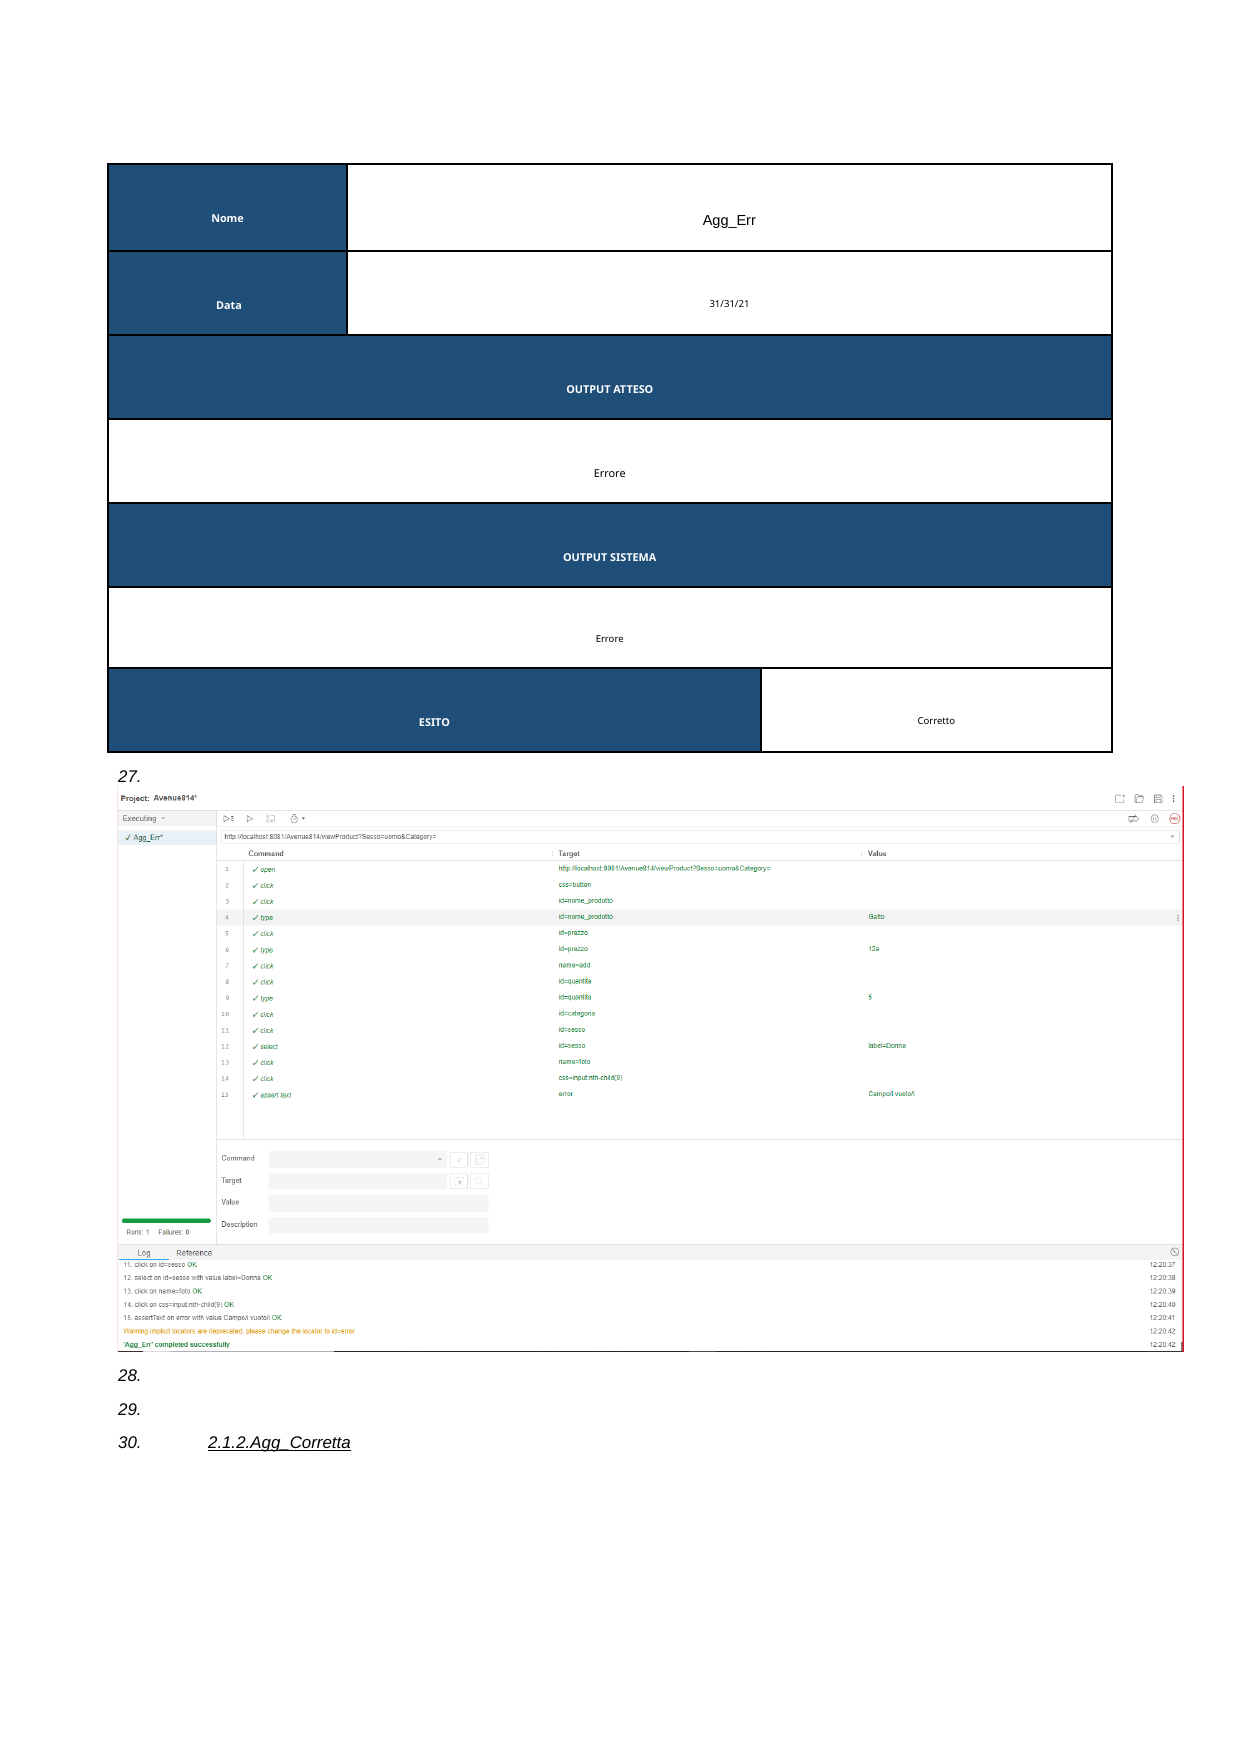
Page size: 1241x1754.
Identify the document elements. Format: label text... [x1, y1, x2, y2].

table_cell 31/31/21 [348, 252, 1111, 334]
picture [117, 786, 1184, 1352]
table_cell Errore [109, 588, 1111, 667]
table_cell Data [109, 252, 346, 334]
table_cell Errore [109, 420, 1111, 502]
table_header Nome [109, 165, 346, 250]
table_header Agg_Err [348, 165, 1111, 250]
subtitle 2.1.2.Agg_Corretta [118, 1419, 1122, 1452]
table_cell ESITO [109, 669, 760, 751]
table_cell Corretto [762, 669, 1111, 751]
table_cell OUTPUT SISTEMA [109, 504, 1111, 586]
table_cell OUTPUT ATTESO [109, 336, 1111, 418]
